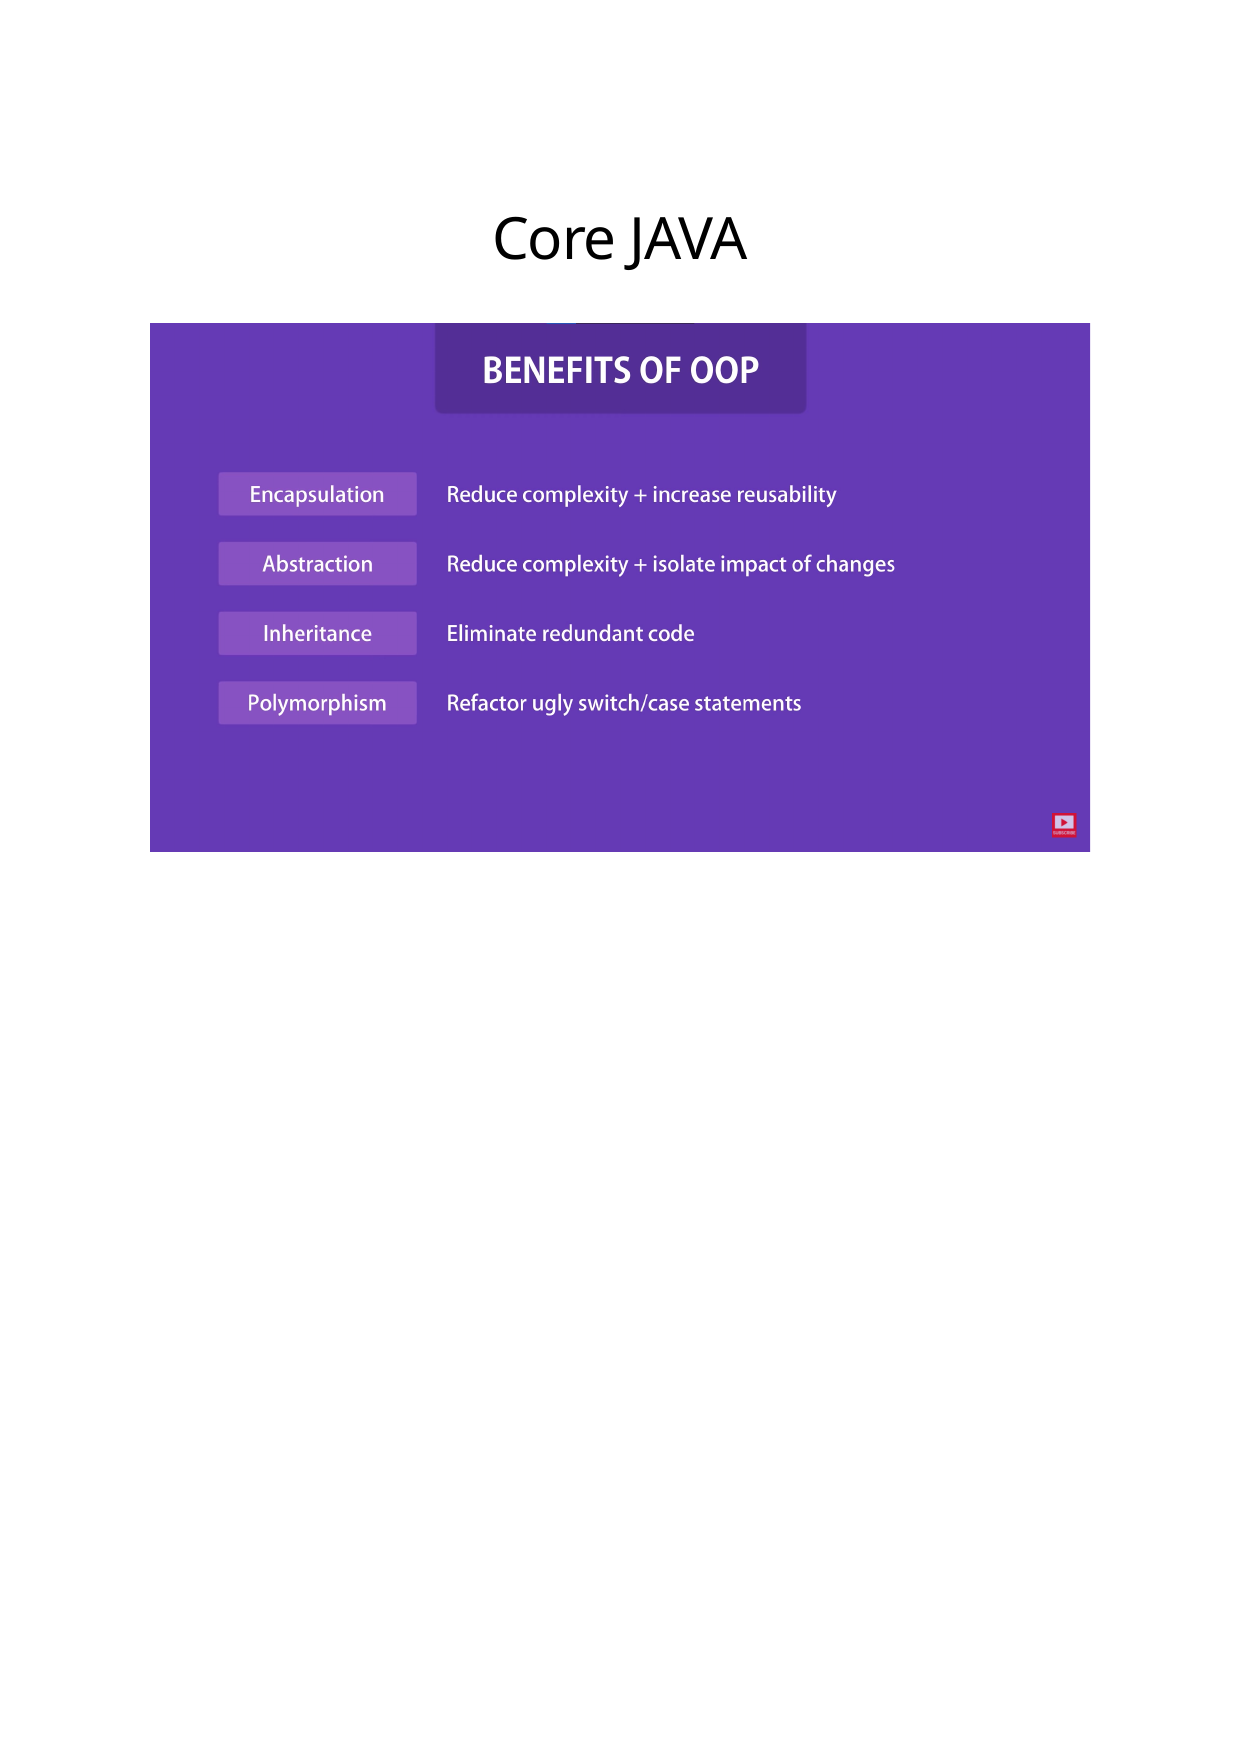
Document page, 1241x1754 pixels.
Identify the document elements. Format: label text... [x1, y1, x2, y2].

picture [150, 323, 1091, 852]
title Core JAVA [150, 197, 1090, 276]
